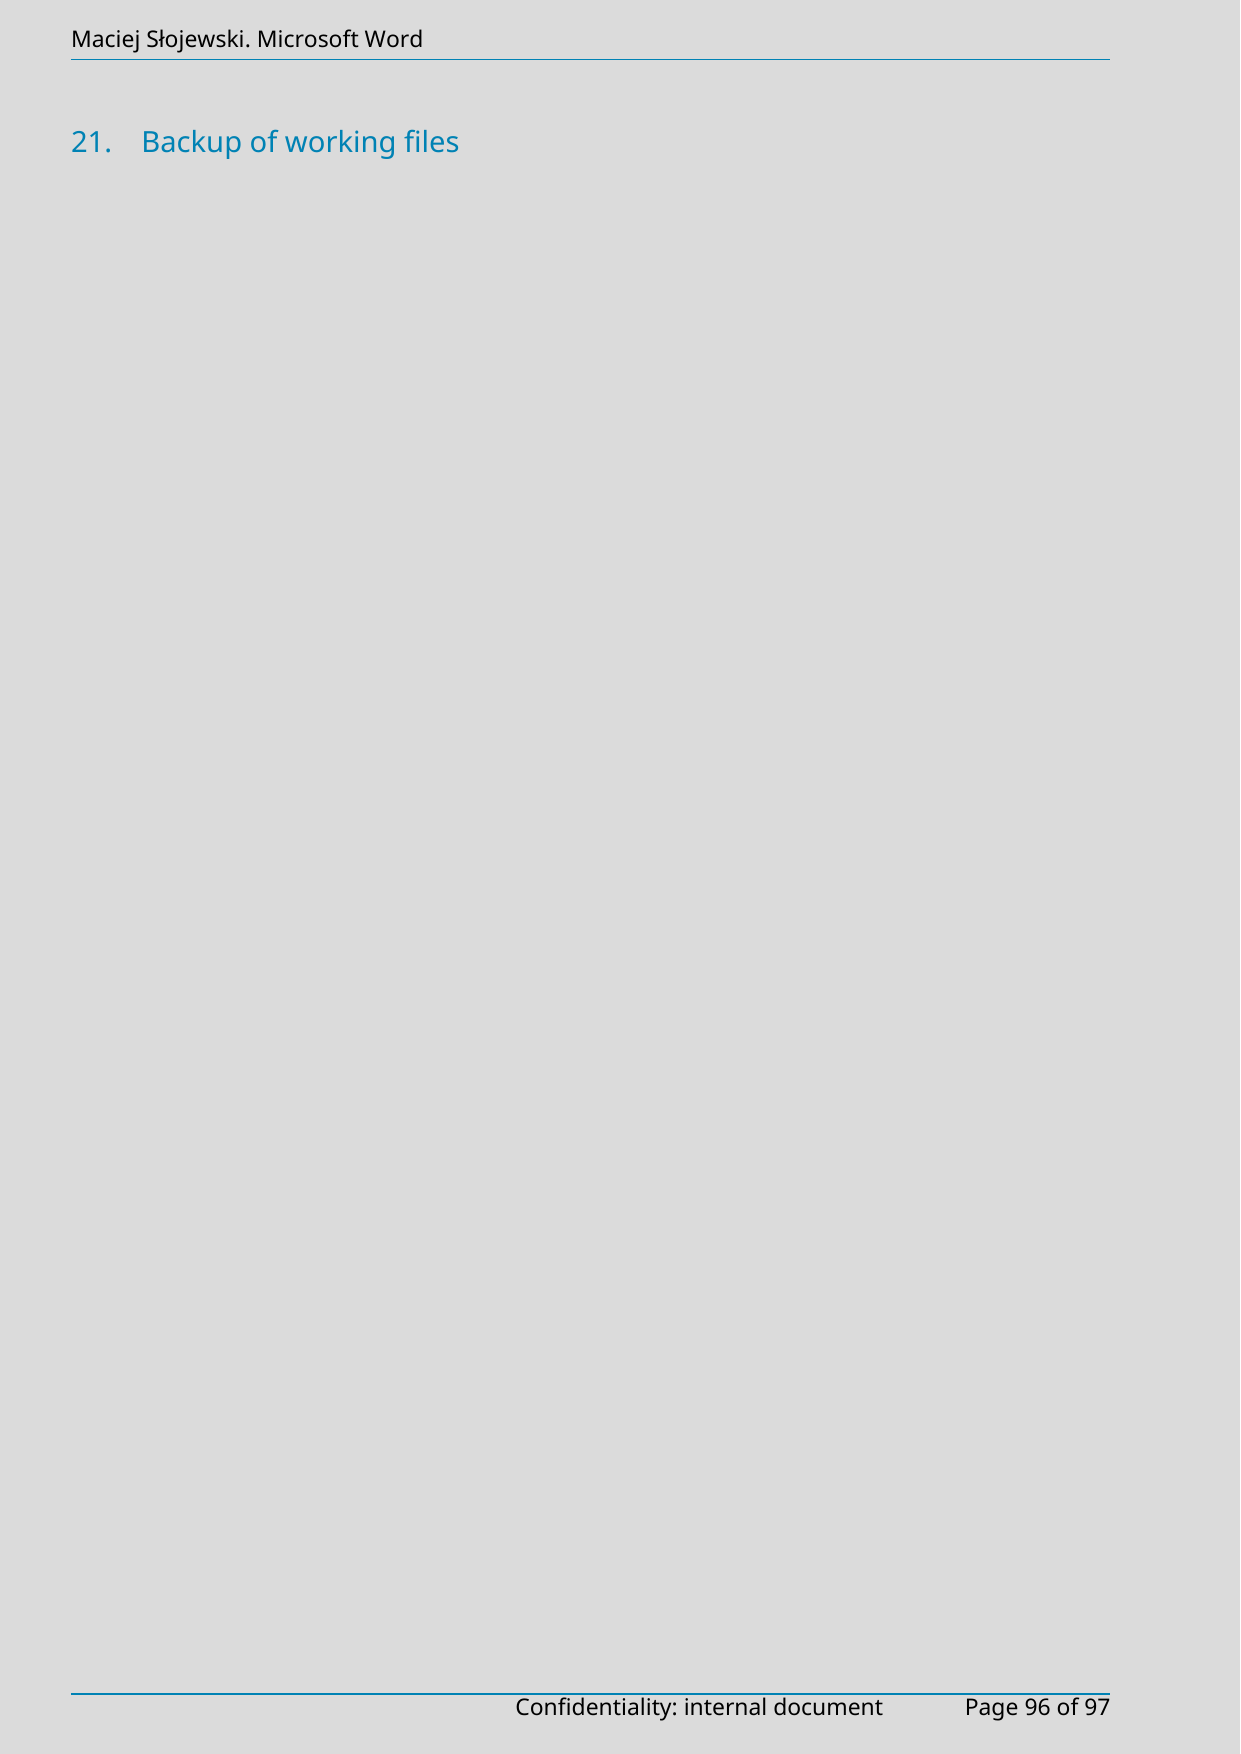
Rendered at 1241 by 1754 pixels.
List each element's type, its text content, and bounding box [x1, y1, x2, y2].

subtitle Backup of working files [71, 121, 1110, 161]
